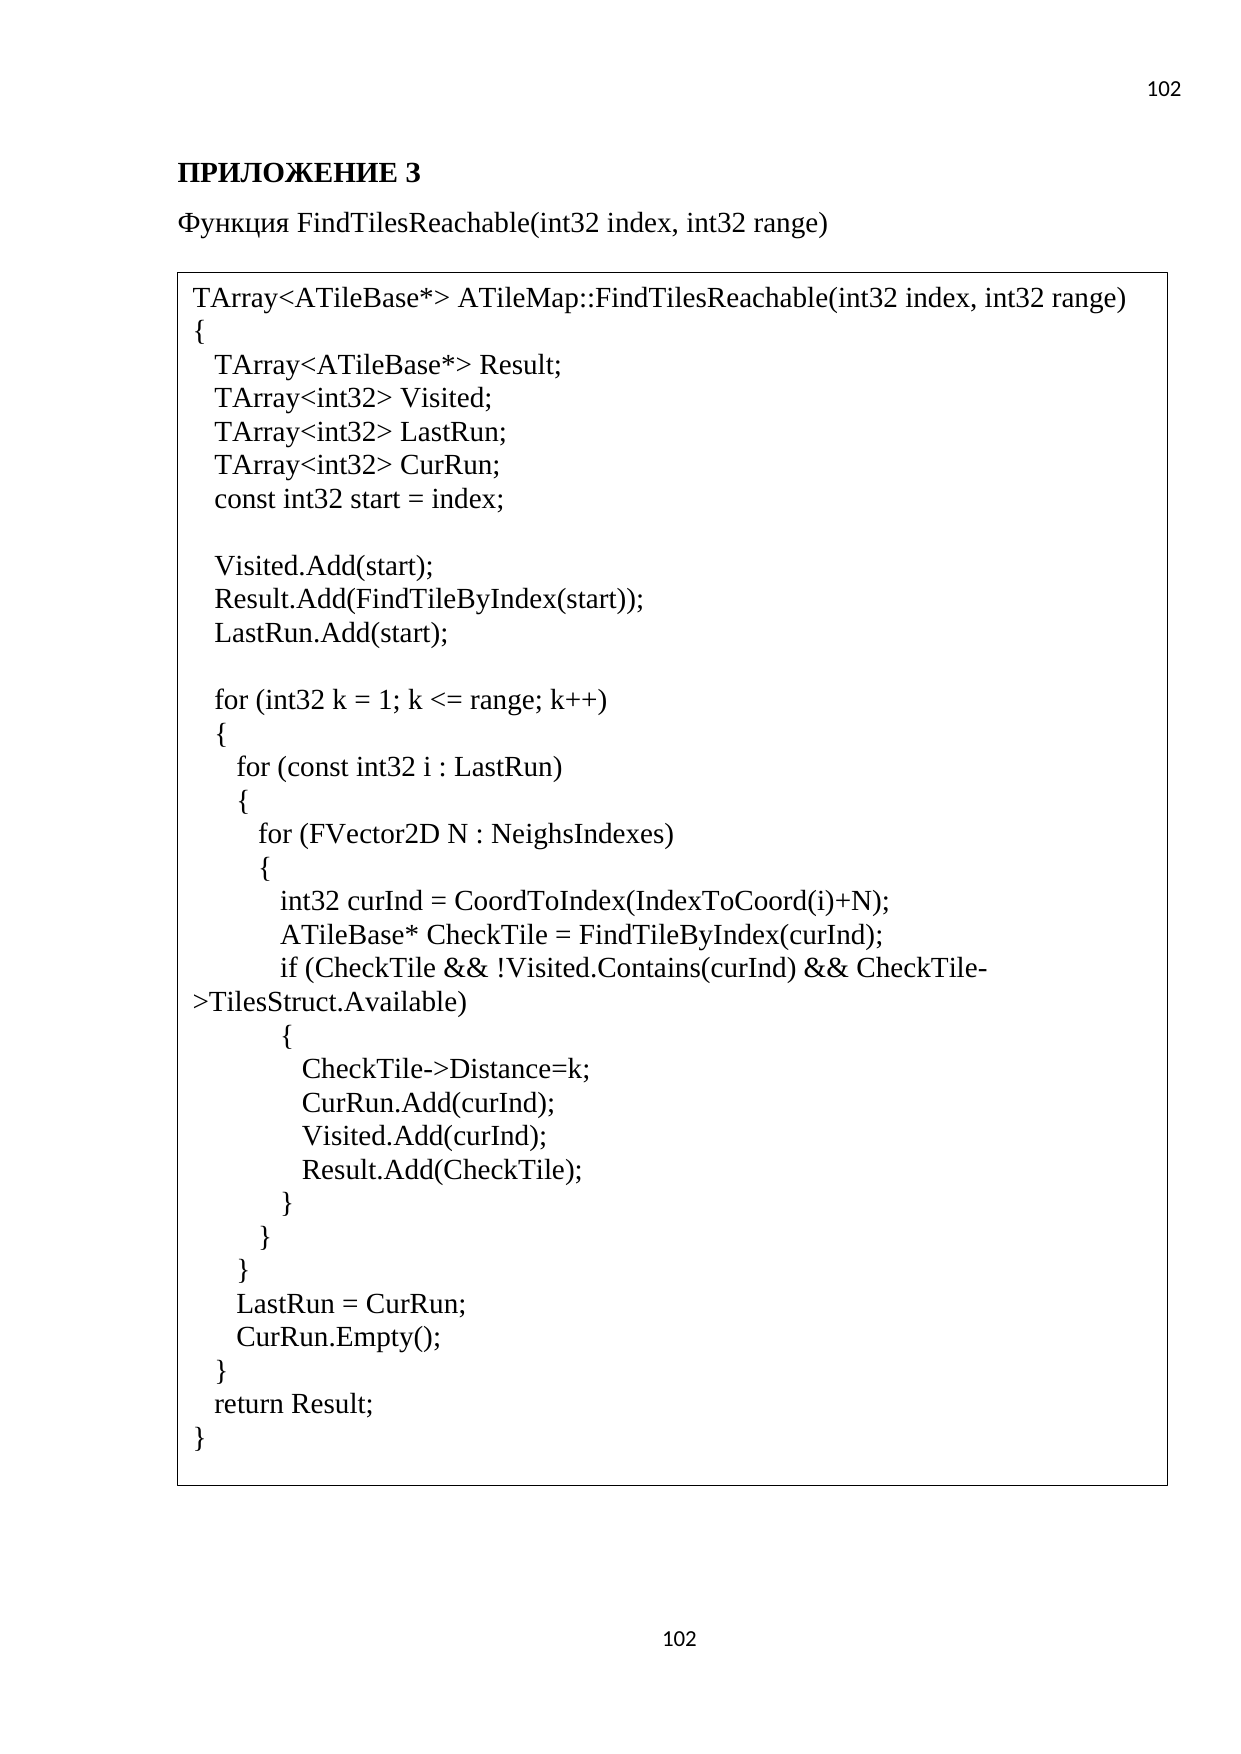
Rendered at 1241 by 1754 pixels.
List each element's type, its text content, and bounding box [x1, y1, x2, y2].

subtitle ПРИЛОЖЕНИЕ З [177, 155, 1181, 188]
text Функция FindTilesReachable(int32 index, int32 range) [177, 205, 1181, 239]
